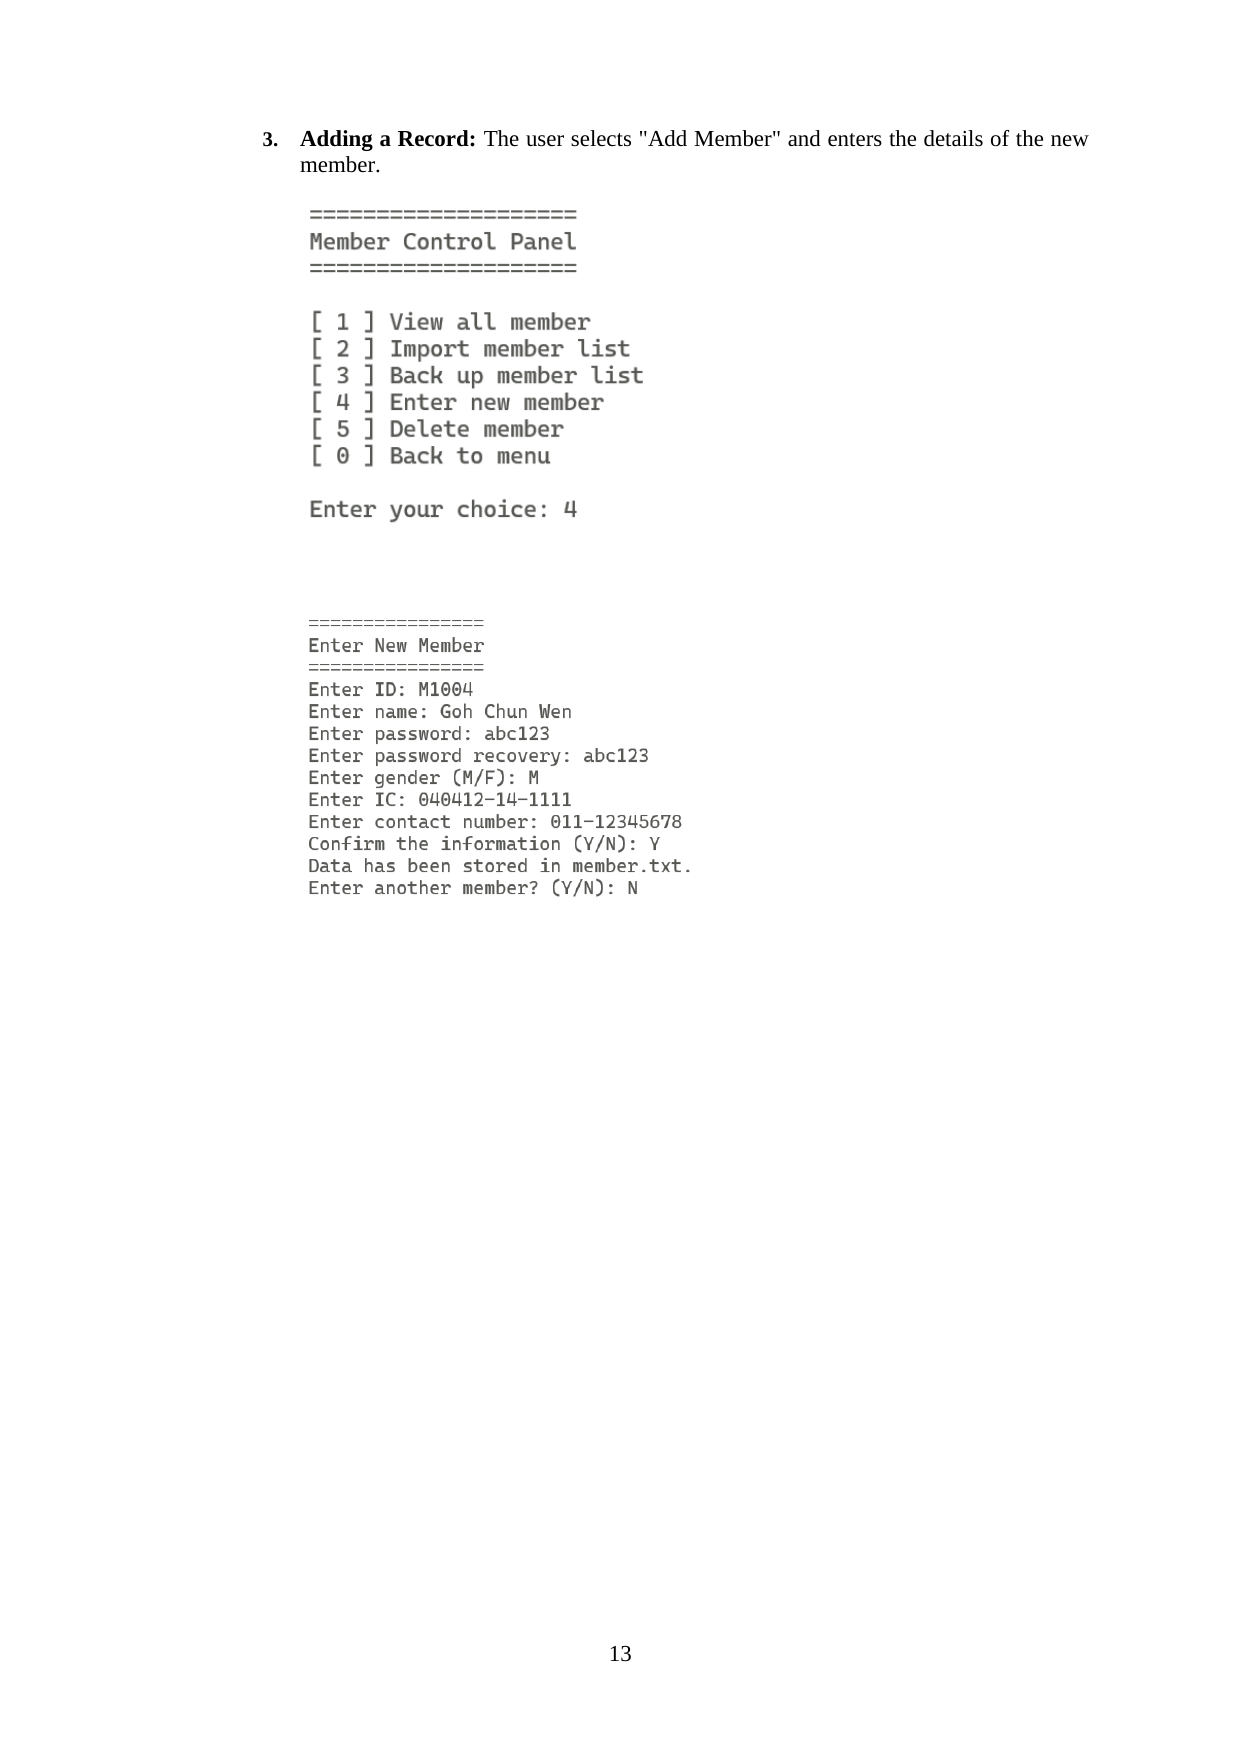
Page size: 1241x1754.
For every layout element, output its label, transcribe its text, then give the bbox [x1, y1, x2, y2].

subtitle Adding a Record: The user selects "Add Member" and enters the details of the new member. [262, 124, 1090, 177]
picture [300, 198, 1241, 586]
picture [300, 609, 1241, 977]
